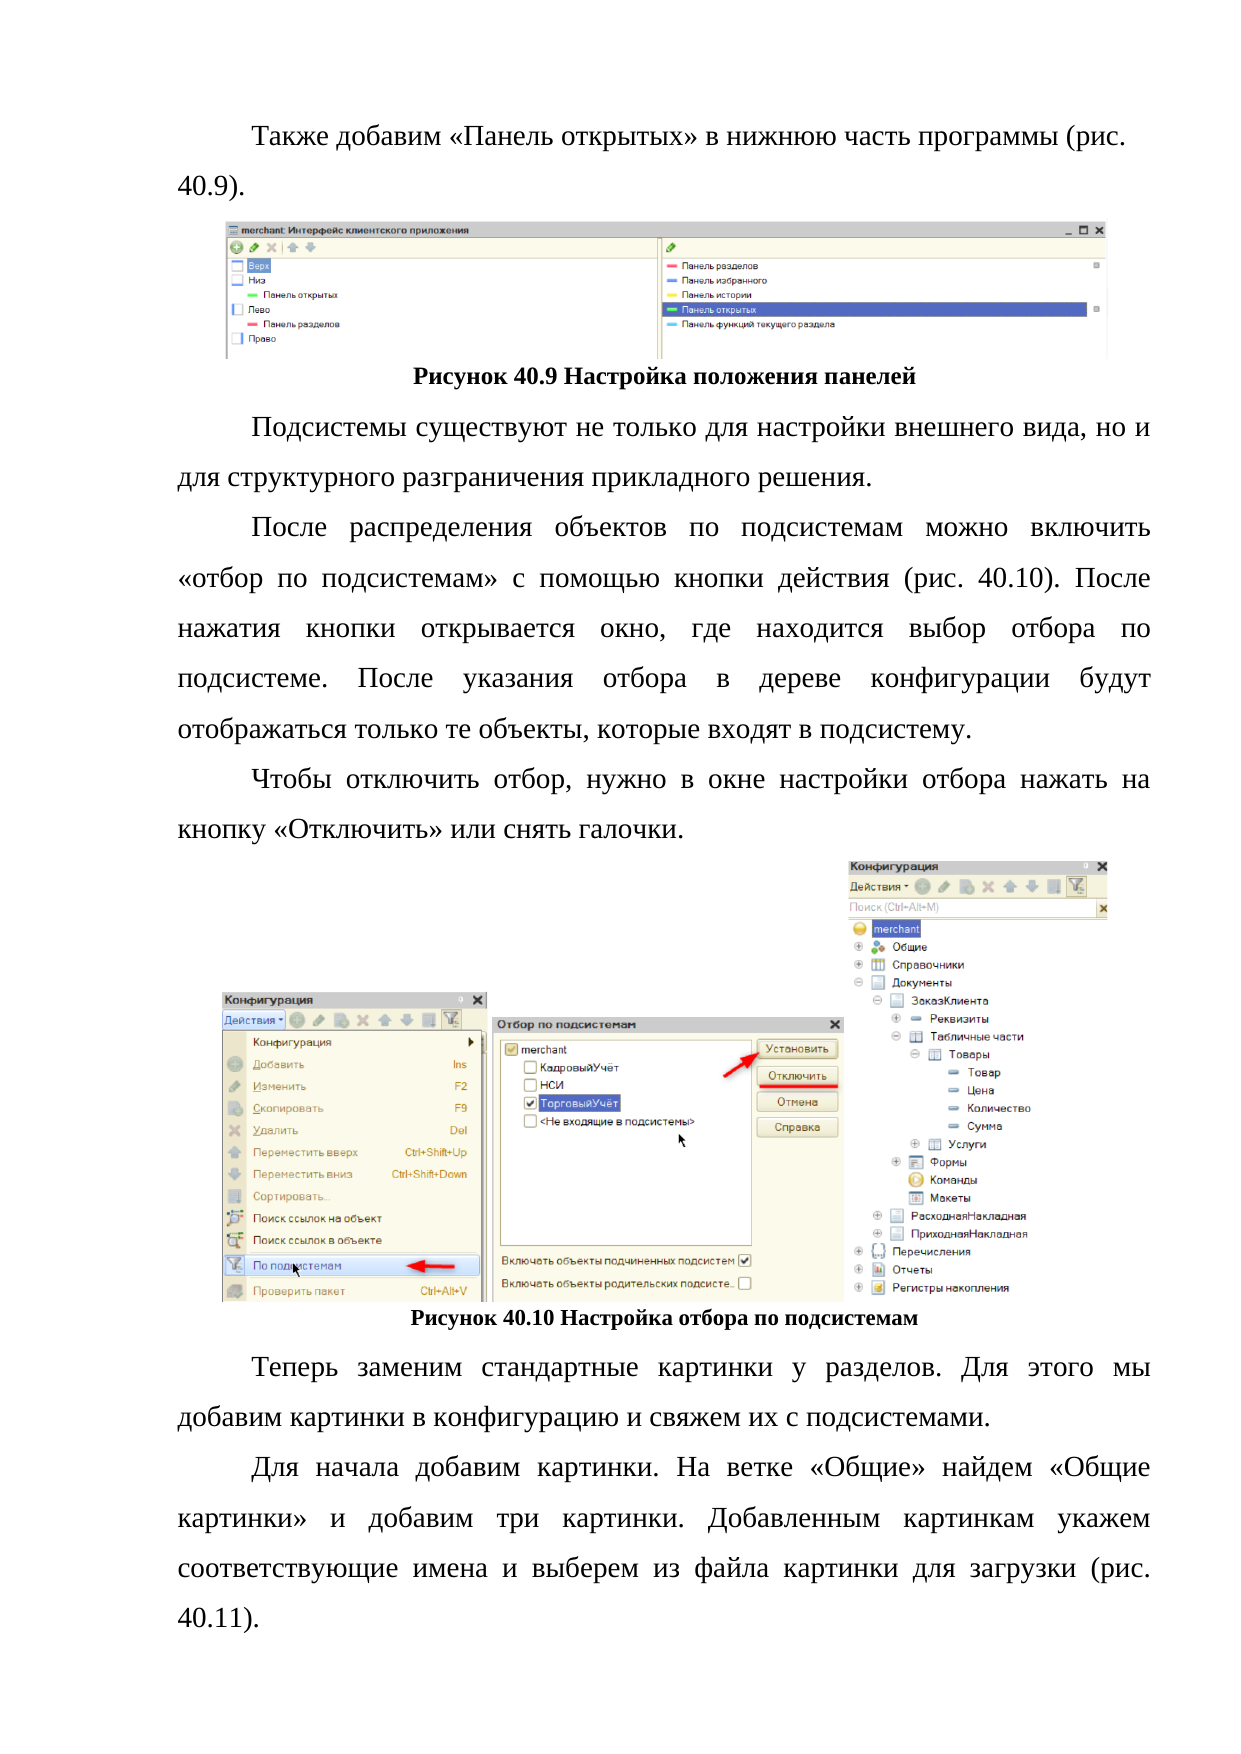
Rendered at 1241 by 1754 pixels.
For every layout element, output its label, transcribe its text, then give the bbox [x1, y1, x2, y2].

text Для начала добавим картинки. На ветке «Общие» найдем «Общие картинки» и добавим три картинки. Добавленным картинкам укажем соответствующие имена и выберем из файла картинки для загрузки (рис. 40.11). [177, 1449, 1152, 1634]
picture [221, 218, 1108, 359]
text Также добавим «Панель открытых» в нижнюю часть программы (рис. 40.9). [177, 118, 1152, 202]
text Теперь заменим стандартные картинки у разделов. Для этого мы добавим картинки в конфигурацию и свяжем их с подсистемами. [177, 1349, 1152, 1433]
picture [221, 861, 1108, 1302]
text После распределения объектов по подсистемам можно включить «отбор по подсистемам» с помощью кнопки действия (рис. 40.10). После нажатия кнопки открывается окно, где находится выбор отбора по подсистеме. После указания отбора в дереве конфигурации будут отображаться только те объекты, которые входят в подсистему. [177, 509, 1152, 744]
text Чтобы отключить отбор, нужно в окне настройки отбора нажать на кнопку «Отключить» или снять галочки. [177, 761, 1152, 845]
text Рисунок 40.10 Настройка отбора по подсистемам [177, 1304, 1152, 1330]
text Подсистемы существуют не только для настройки внешнего вида, но и для структурного разграничения прикладного решения. [177, 409, 1152, 493]
